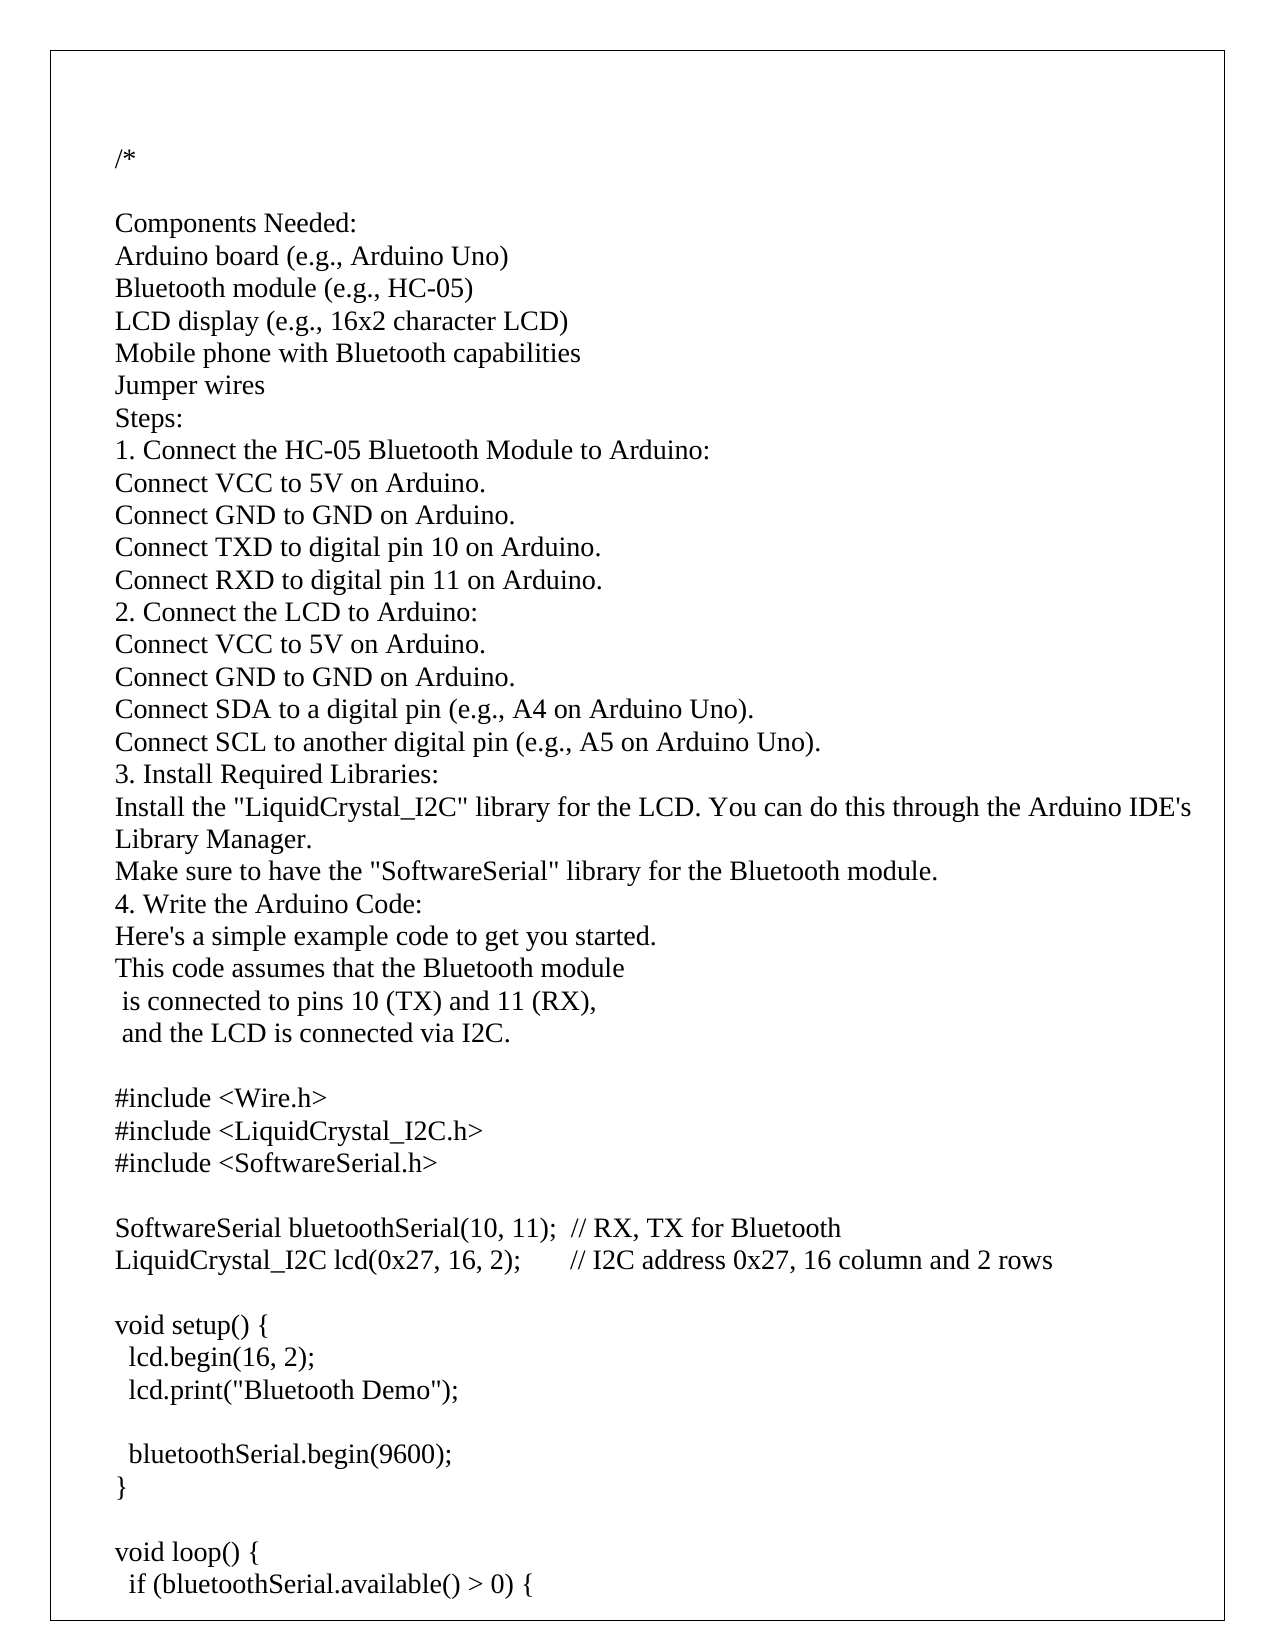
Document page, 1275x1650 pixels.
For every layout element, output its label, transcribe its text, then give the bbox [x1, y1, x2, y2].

text Connect RXD to digital pin 11 on Arduino. [114, 563, 1223, 595]
text This code assumes that the Bluetooth module [114, 952, 1223, 984]
text SoftwareSerial bluetoothSerial(10, 11); // RX, TX for Bluetooth [114, 1211, 1223, 1243]
text bluetoothSerial.begin(9600); [114, 1437, 1223, 1470]
text Connect VCC to 5V on Arduino. [114, 466, 1223, 498]
text 2. Connect the LCD to Arduino: [114, 595, 1223, 628]
text Bluetooth module (e.g., HC-05) [114, 271, 1223, 304]
text 3. Install Required Libraries: [114, 757, 1223, 789]
text void setup() { [114, 1308, 1223, 1340]
text Connect SDA to a digital pin (e.g., A4 on Arduino Uno). [114, 692, 1223, 725]
text Steps: [114, 401, 1223, 433]
text lcd.print("Bluetooth Demo"); [114, 1373, 1223, 1405]
text Here's a simple example code to get you started. [114, 919, 1223, 952]
text #include <LiquidCrystal_I2C.h> [114, 1113, 1223, 1146]
text if (bluetoothSerial.available() > 0) { [114, 1567, 1223, 1599]
text Connect GND to GND on Arduino. [114, 660, 1223, 692]
text Connect SCL to another digital pin (e.g., A5 on Arduino Uno). [114, 725, 1223, 757]
text #include <SoftwareSerial.h> [114, 1146, 1223, 1178]
text is connected to pins 10 (TX) and 11 (RX), [114, 984, 1223, 1016]
text 1. Connect the HC-05 Bluetooth Module to Arduino: [114, 433, 1223, 466]
text Arduino board (e.g., Arduino Uno) [114, 239, 1223, 271]
text lcd.begin(16, 2); [114, 1340, 1223, 1373]
text Components Needed: [114, 206, 1223, 239]
text Jumper wires [114, 368, 1223, 401]
text Mobile phone with Bluetooth capabilities [114, 336, 1223, 368]
text LCD display (e.g., 16x2 character LCD) [114, 304, 1223, 336]
text Connect GND to GND on Arduino. [114, 498, 1223, 530]
text void loop() { [114, 1535, 1223, 1567]
text LiquidCrystal_I2C lcd(0x27, 16, 2); // I2C address 0x27, 16 column and 2 rows [114, 1243, 1223, 1276]
text 4. Write the Arduino Code: [114, 887, 1223, 919]
text Connect VCC to 5V on Arduino. [114, 628, 1223, 660]
text /* [114, 142, 1223, 174]
text Install the "LiquidCrystal_I2C" library for the LCD. You can do this through the Arduino IDE's Library Manager. [114, 789, 1223, 854]
text Connect TXD to digital pin 10 on Arduino. [114, 530, 1223, 563]
text Make sure to have the "SoftwareSerial" library for the Bluetooth module. [114, 854, 1223, 887]
text } [114, 1470, 1223, 1502]
text #include <Wire.h> [114, 1081, 1223, 1113]
text and the LCD is connected via I2C. [114, 1016, 1223, 1049]
